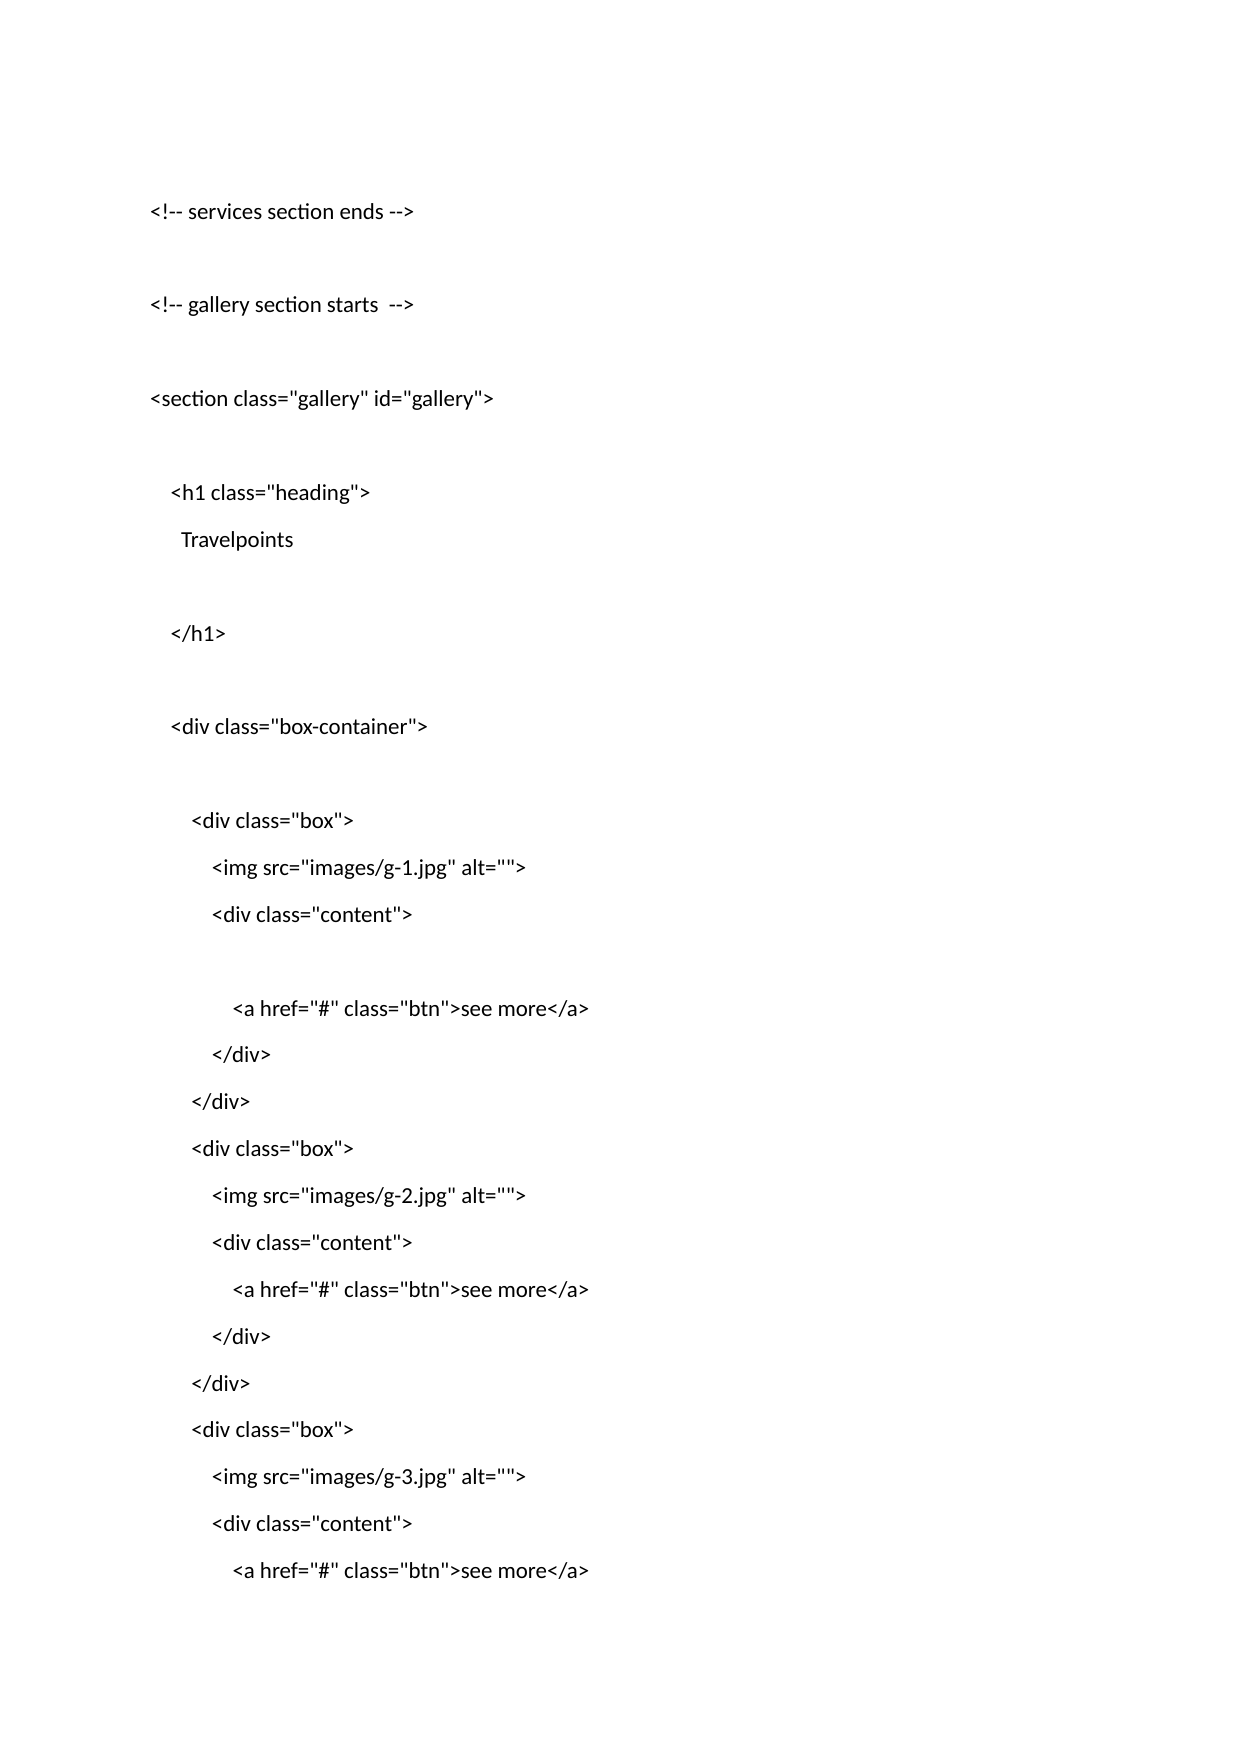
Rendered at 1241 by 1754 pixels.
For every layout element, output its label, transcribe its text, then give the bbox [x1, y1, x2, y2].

text <h1 class="heading"> [150, 478, 1090, 506]
text Travelpoints [150, 525, 1090, 553]
text <a href="#" class="btn">see more</a> [150, 1556, 1090, 1584]
text <!-- gallery section starts --> [150, 291, 1090, 319]
text <img src="images/g-2.jpg" alt=""> [150, 1181, 1090, 1209]
text <div class="content"> [150, 900, 1090, 928]
text </h1> [150, 619, 1090, 647]
text <div class="box-container"> [150, 712, 1090, 741]
text <a href="#" class="btn">see more</a> [150, 994, 1090, 1022]
text <div class="box"> [150, 806, 1090, 834]
text <a href="#" class="btn">see more</a> [150, 1275, 1090, 1303]
text <section class="gallery" id="gallery"> [150, 384, 1090, 412]
text <div class="box"> [150, 1134, 1090, 1162]
text </div> [150, 1369, 1090, 1397]
text <img src="images/g-1.jpg" alt=""> [150, 853, 1090, 881]
text </div> [150, 1041, 1090, 1069]
text <img src="images/g-3.jpg" alt=""> [150, 1462, 1090, 1491]
text <div class="box"> [150, 1416, 1090, 1444]
text </div> [150, 1322, 1090, 1350]
text <div class="content"> [150, 1228, 1090, 1256]
text <div class="content"> [150, 1509, 1090, 1537]
text </div> [150, 1087, 1090, 1116]
text <!-- services section ends --> [150, 197, 1090, 225]
